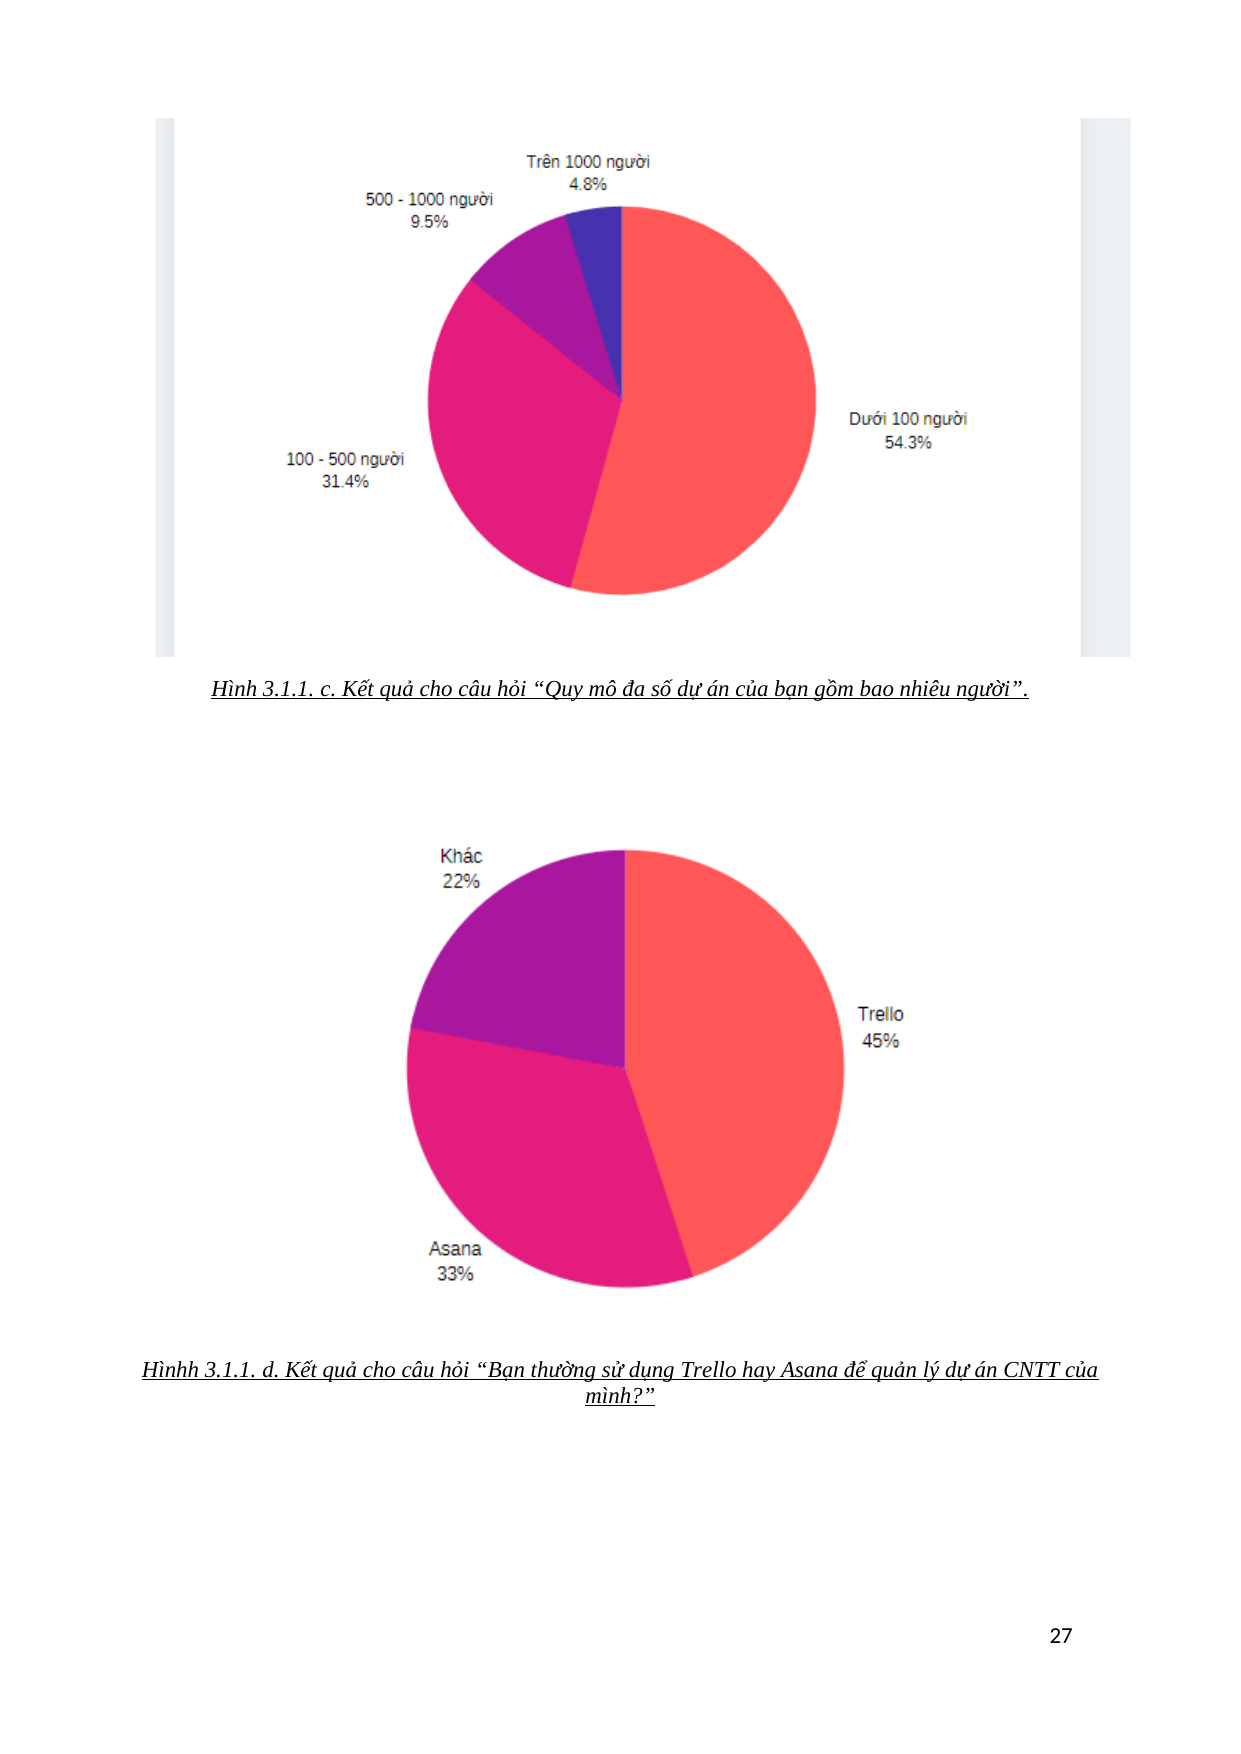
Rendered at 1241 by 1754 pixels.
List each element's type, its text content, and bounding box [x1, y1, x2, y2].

picture [223, 774, 1055, 1337]
text Hìnhh 3.1.1. d. Kết quả cho câu hỏi “Bạn thường sử dụng Trello hay Asana để quản lý dự án CNTT của mình?” [118, 1356, 1122, 1409]
text Hình 3.1.1. c. Kết quả cho câu hỏi “Quy mô đa số dự án của bạn gồm bao nhiêu người”. [118, 675, 1122, 701]
picture [155, 118, 1131, 657]
